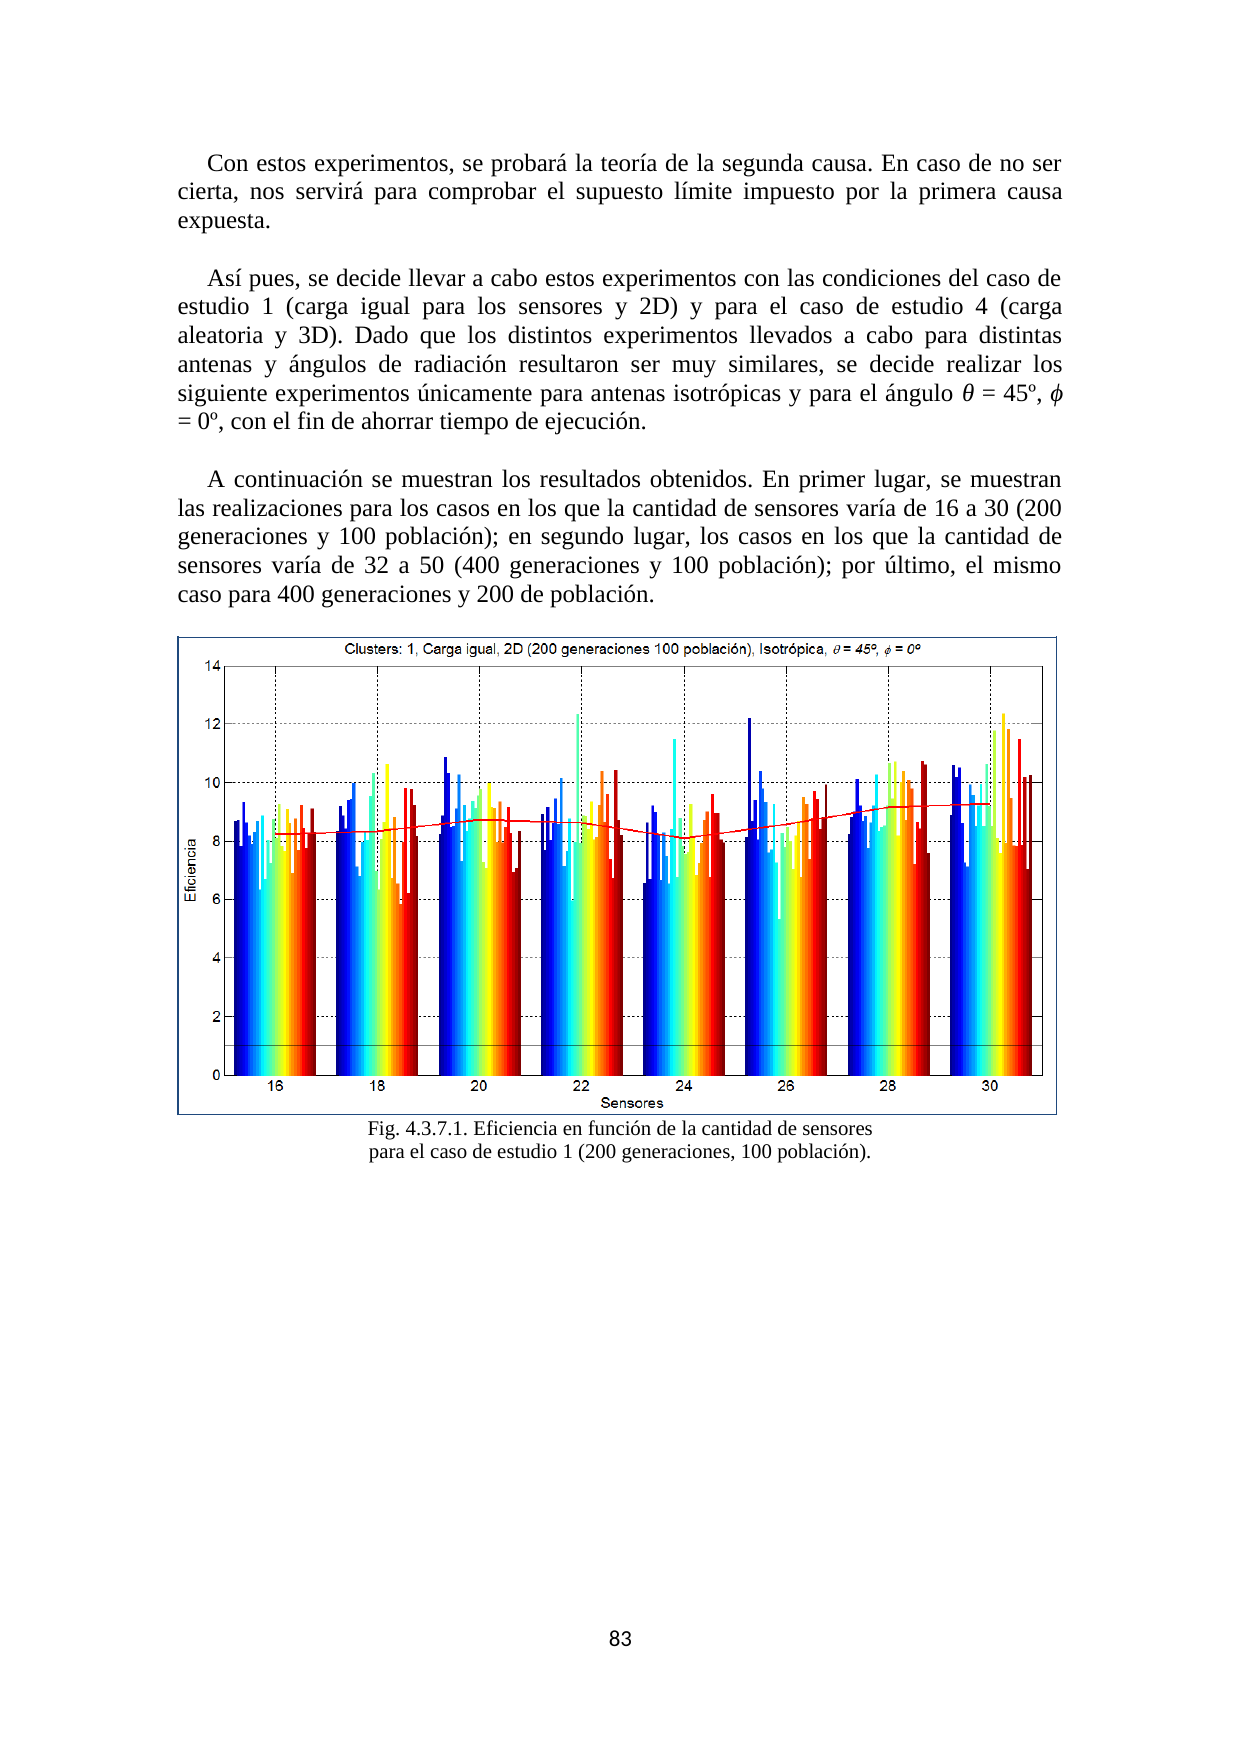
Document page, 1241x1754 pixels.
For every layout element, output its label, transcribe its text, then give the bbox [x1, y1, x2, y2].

text Fig. 4.3.7.1. Eficiencia en función de la cantidad de sensores [177, 1115, 1063, 1139]
picture [179, 638, 1056, 1114]
text Así pues, se decide llevar a cabo estos experimentos con las condiciones del caso de estudio 1 (carga igual para los sensores y 2D) y para el caso de estudio 4 (carga aleatoria y 3D). Dado que los distintos experimentos llevados a cabo para distintas antenas y ángulos de radiación resultaron ser muy similares, se decide realizar los siguiente experimentos únicamente para antenas isotrópicas y para el ángulo θ = 45º, ϕ = 0º, con el fin de ahorrar tiempo de ejecución. [177, 263, 1063, 435]
text A continuación se muestran los resultados obtenidos. En primer lugar, se muestran las realizaciones para los casos en los que la cantidad de sensores varía de 16 a 30 (200 generaciones y 100 población); en segundo lugar, los casos en los que la cantidad de sensores varía de 32 a 50 (400 generaciones y 100 población); por último, el mismo caso para 400 generaciones y 200 de población. [177, 464, 1063, 608]
text para el caso de estudio 1 (200 generaciones, 100 población). [177, 1139, 1063, 1163]
text Con estos experimentos, se probará la teoría de la segunda causa. En caso de no ser cierta, nos servirá para comprobar el supuesto límite impuesto por la primera causa expuesta. [177, 148, 1063, 234]
